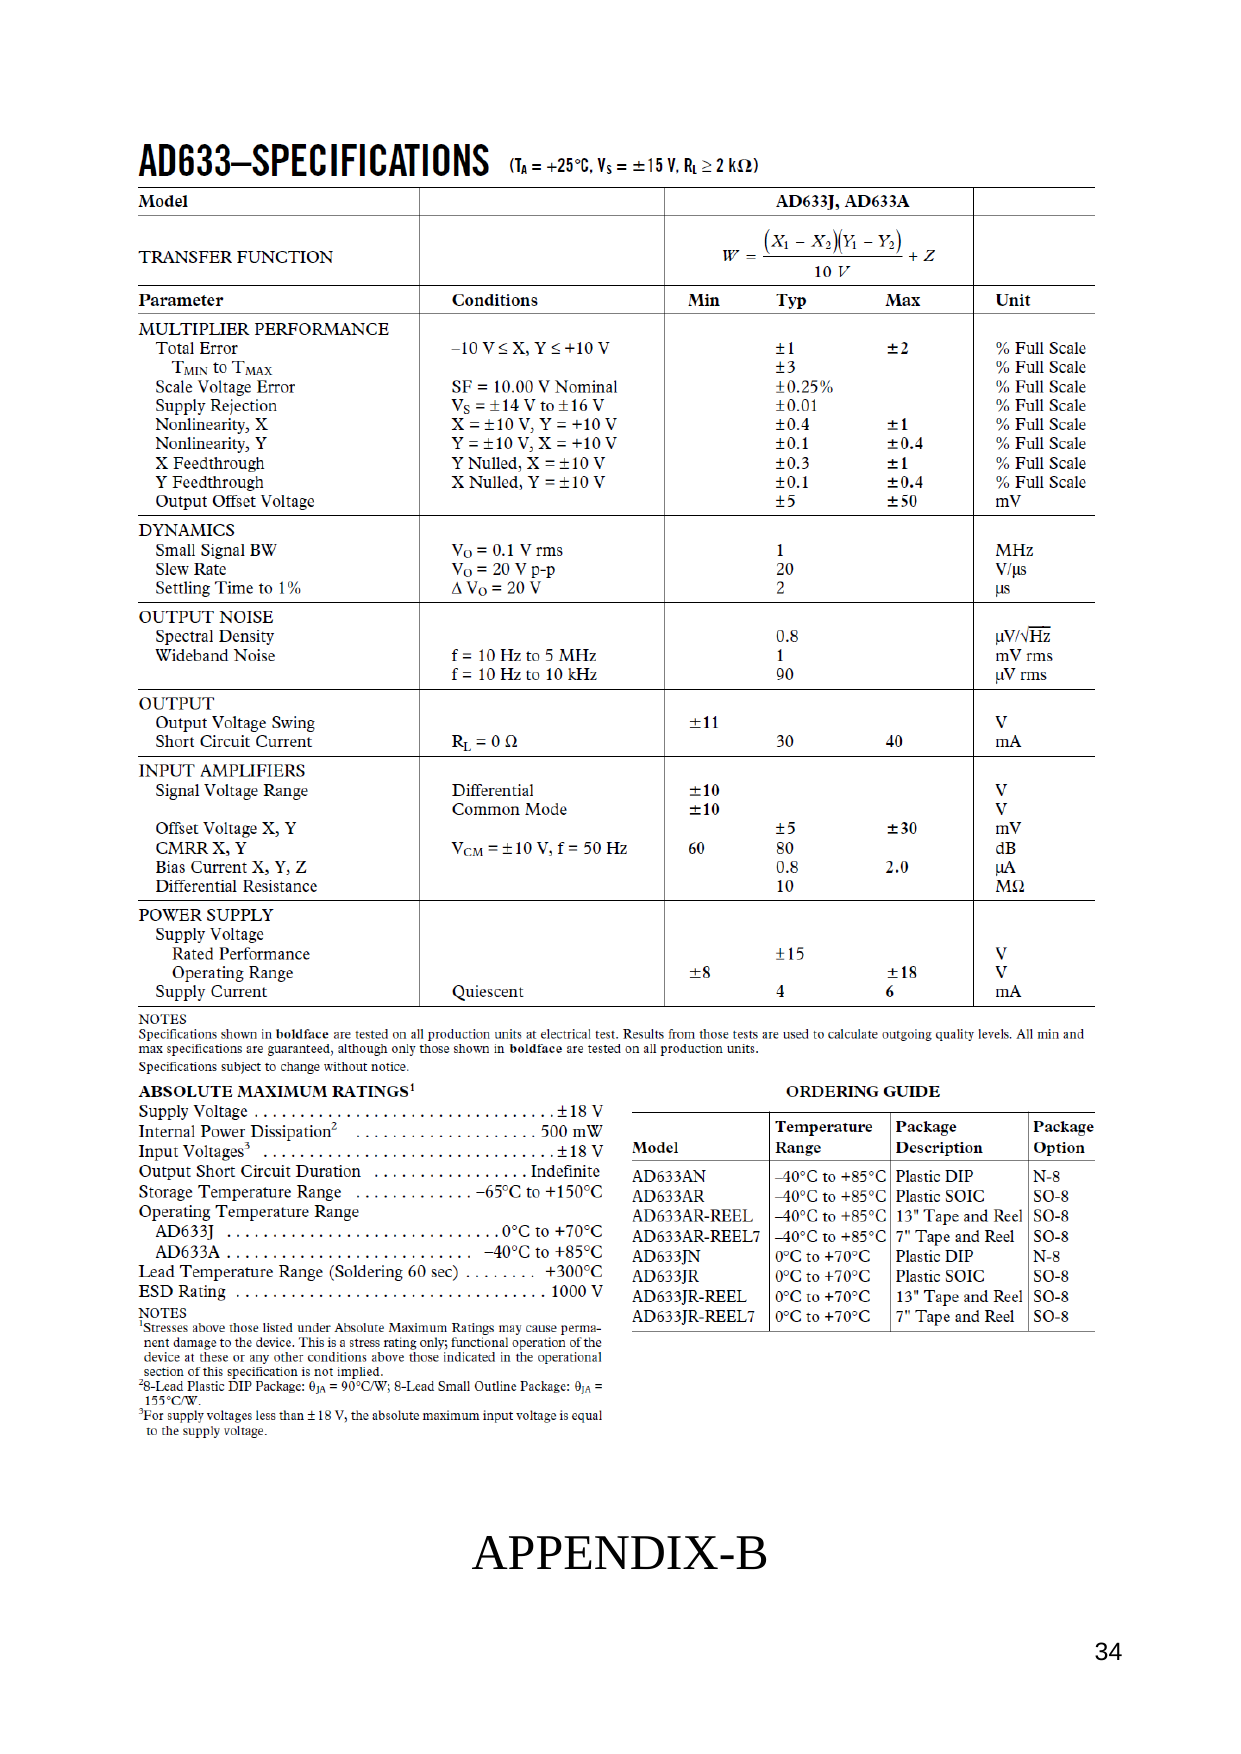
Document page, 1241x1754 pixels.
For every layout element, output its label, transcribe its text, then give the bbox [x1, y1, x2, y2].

text APPENDIX-B [118, 1523, 1122, 1580]
